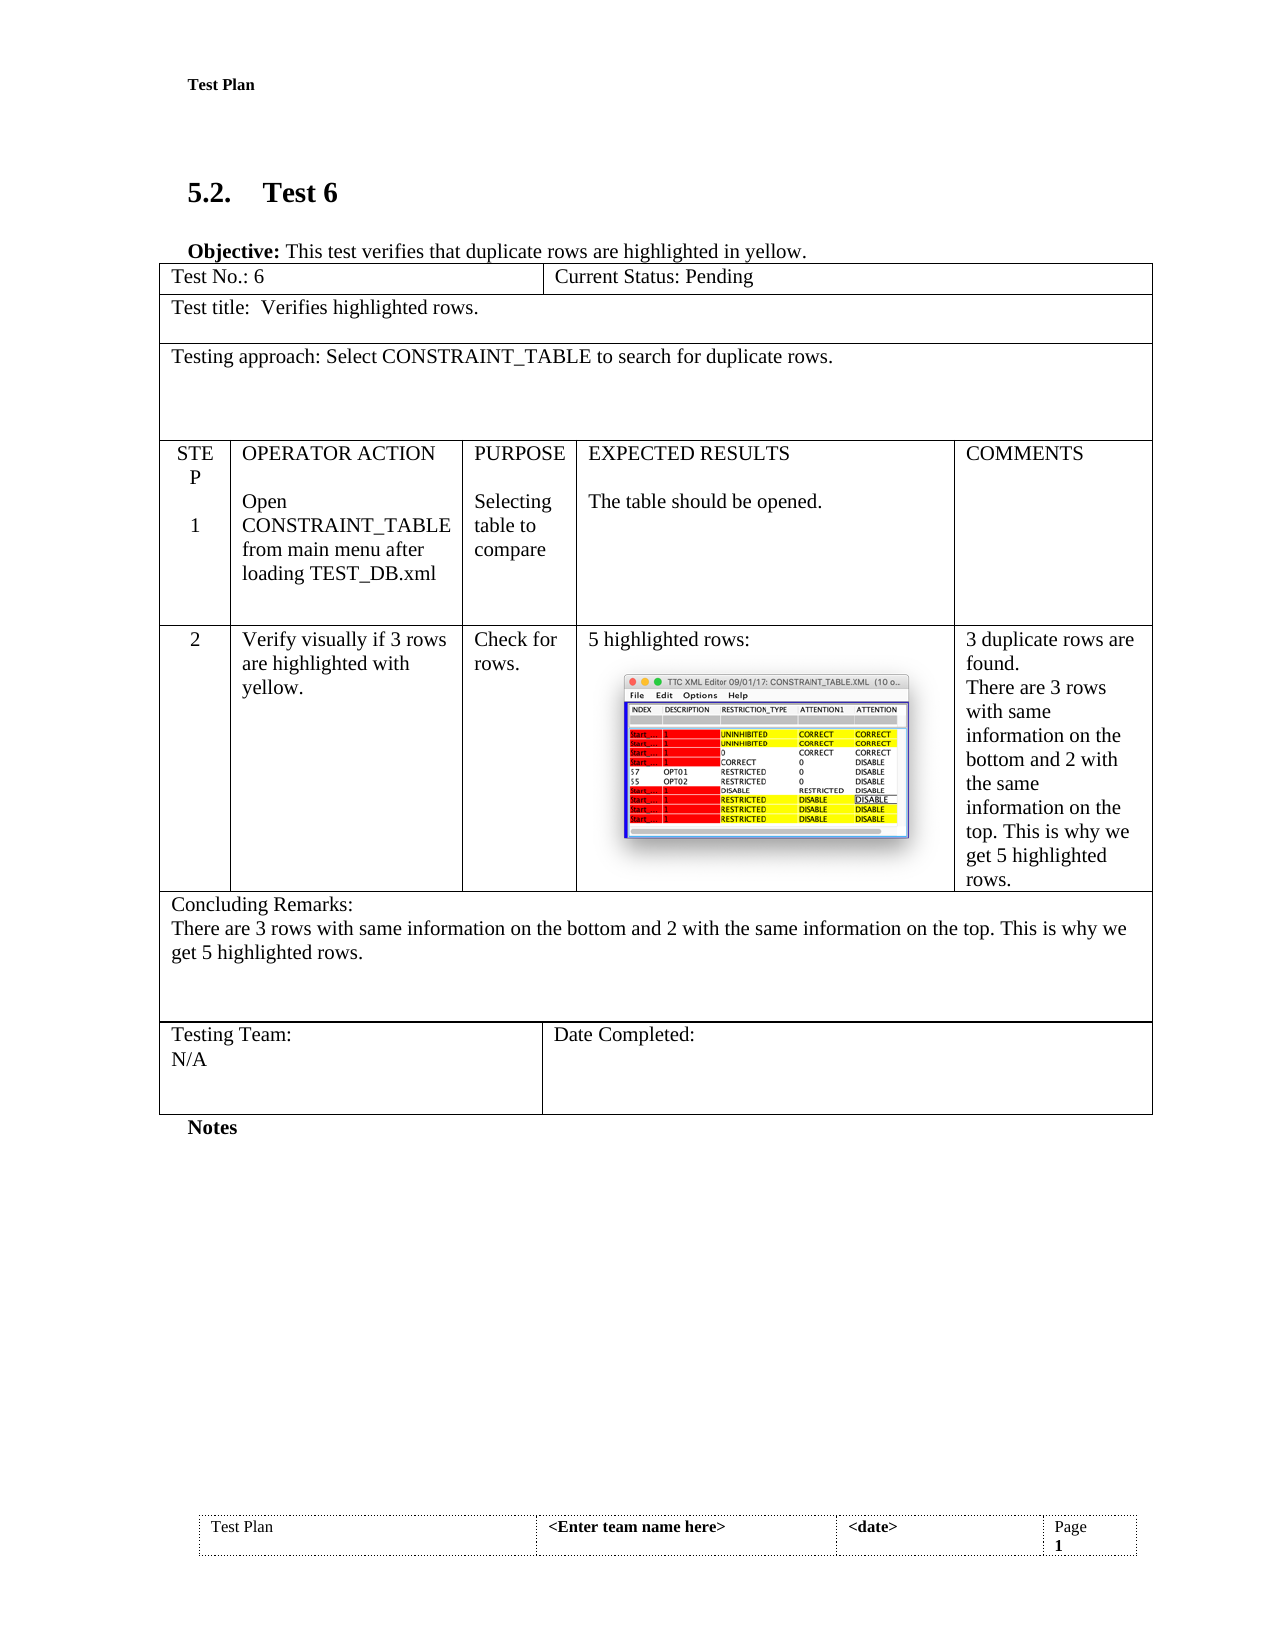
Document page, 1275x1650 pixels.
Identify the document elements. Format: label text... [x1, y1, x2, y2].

picture [588, 650, 944, 885]
table_cell EXPECTED RESULTS The table should be opened. [577, 441, 954, 625]
table_cell Testing Team: N/A [160, 1023, 542, 1114]
text Objective: This test verifies that duplicate rows are highlighted in yellow. [187, 239, 1125, 263]
table_cell Concluding Remarks: There are 3 rows with same information on the bottom and 2 with the same information on the top. This is why we get 5 highlighted rows. [160, 892, 1152, 1021]
table_cell 3 duplicate rows are found. There are 3 rows with same information on the bottom and 2 with the same information on the top. This is why we get 5 highlighted rows. [955, 626, 1152, 891]
table_cell 5 highlighted rows: [577, 626, 954, 891]
table_cell OPERATOR ACTION Open CONSTRAINT_TABLE from main menu after loading TEST_DB.xml [231, 441, 462, 625]
table_header Test No.: 6 [160, 264, 543, 294]
table_cell 2 [160, 626, 230, 891]
table_cell Verify visually if 3 rows are highlighted with yellow. [231, 626, 462, 891]
table_cell Test title: Verifies highlighted rows. [160, 295, 1152, 343]
text Notes [187, 1115, 1125, 1139]
table_cell PURPOSE Selecting table to compare [463, 441, 576, 625]
subtitle Test 6 [187, 175, 1125, 208]
table_header Current Status: Pending [544, 264, 1152, 294]
table_cell STEP 1 [160, 441, 230, 625]
table_cell Testing approach: Select CONSTRAINT_TABLE to search for duplicate rows. [160, 344, 1152, 440]
table_cell Check for rows. [463, 626, 576, 891]
table_cell COMMENTS [955, 441, 1152, 625]
table_cell Date Completed: [543, 1023, 1152, 1114]
